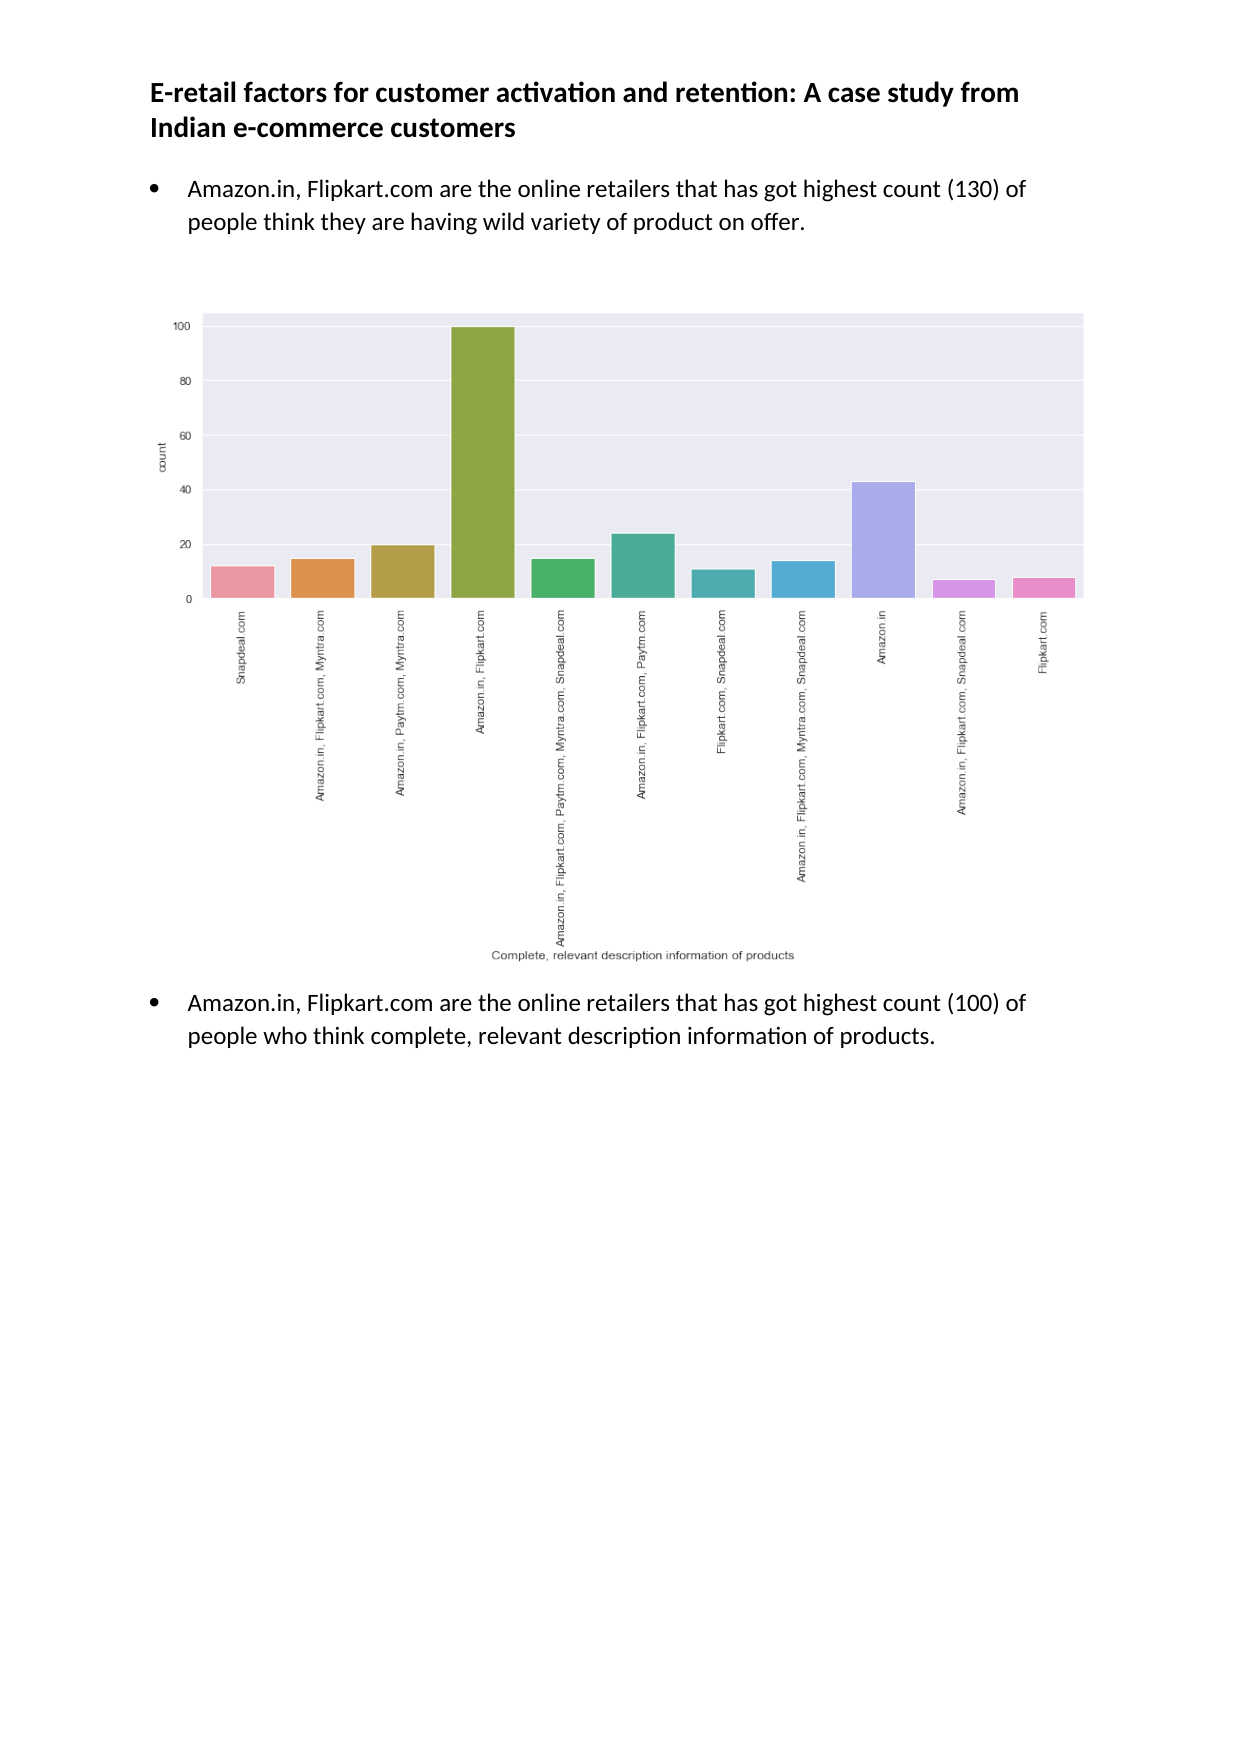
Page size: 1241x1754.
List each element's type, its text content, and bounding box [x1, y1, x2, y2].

list Amazon.in, Flipkart.com are the online retailers that has got highest count (130) of people think they are having wild variety of product on offer. [150, 173, 1090, 236]
picture [150, 305, 1091, 969]
list Amazon.in, Flipkart.com are the online retailers that has got highest count (100) of people who think complete, relevant description information of products. [150, 987, 1090, 1051]
